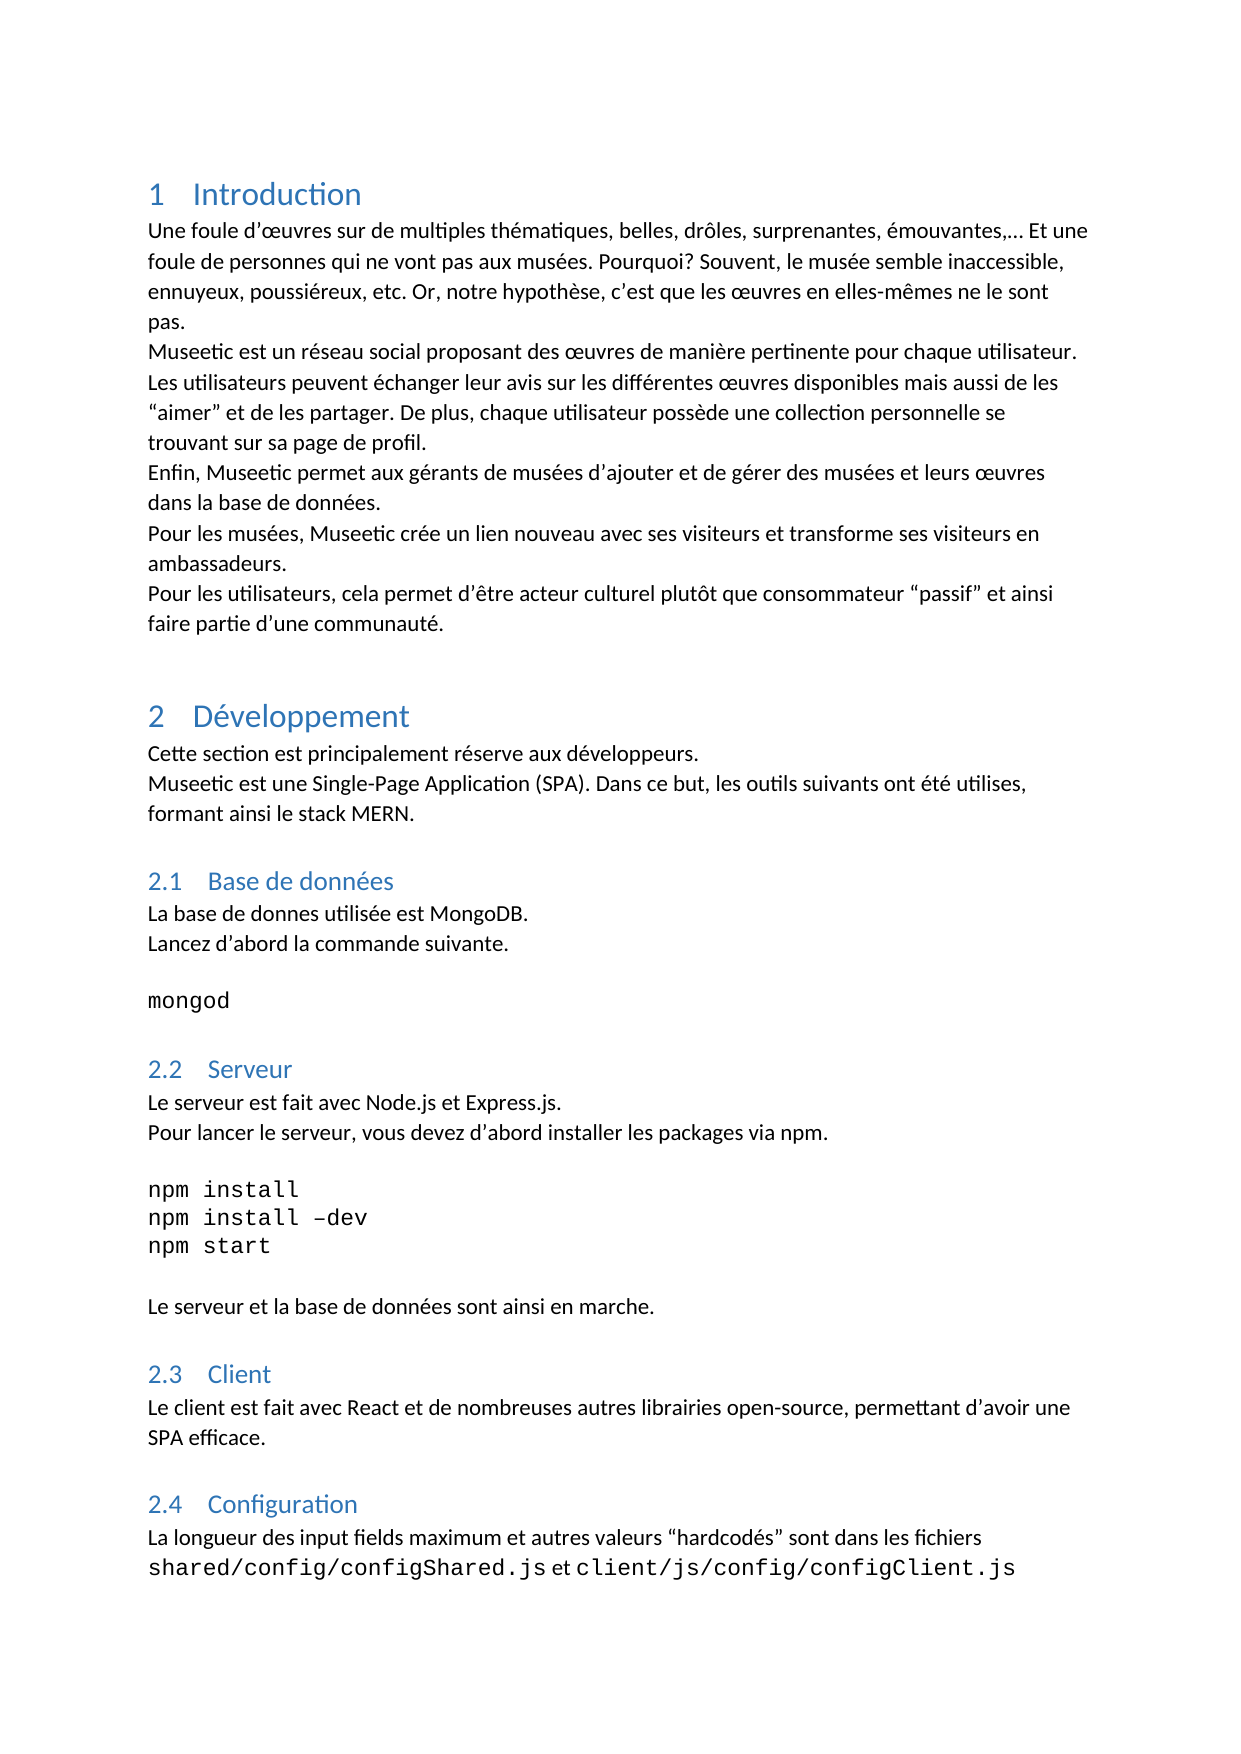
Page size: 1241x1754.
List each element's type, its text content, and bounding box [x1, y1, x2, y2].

text Le serveur est fait avec Node.js et Express.js. [148, 1088, 1093, 1116]
text Lancez d’abord la commande suivante. [148, 929, 1093, 957]
text Une foule d’œuvres sur de multiples thématiques, belles, drôles, surprenantes, émouvantes,… Et une foule de personnes qui ne vont pas aux musées. Pourquoi? Souvent, le musée semble inaccessible, ennuyeux, poussiéreux, etc. Or, notre hypothèse, c’est que les œuvres en elles-mêmes ne le sont pas. [148, 217, 1093, 335]
text Pour lancer le serveur, vous devez d’abord installer les packages via npm. [148, 1118, 1093, 1146]
text La base de donnes utilisée est MongoDB. [148, 899, 1093, 927]
text Museetic est une Single-Page Application (SPA). Dans ce but, les outils suivants ont été utilises, formant ainsi le stack MERN. [148, 769, 1093, 827]
text mongod [148, 990, 1093, 1016]
subtitle Client [148, 1357, 1093, 1390]
text Le serveur et la base de données sont ainsi en marche. [148, 1292, 1093, 1320]
text La longueur des input fields maximum et autres valeurs “hardcodés” sont dans les fichiers shared/config/configShared.js et client/js/config/configClient.js [148, 1523, 1093, 1582]
text Enfin, Museetic permet aux gérants de musées d’ajouter et de gérer des musées et leurs œuvres dans la base de données. [148, 458, 1093, 516]
text npm start [148, 1234, 1093, 1260]
subtitle Base de données [148, 864, 1093, 897]
subtitle Serveur [148, 1052, 1093, 1085]
text Le client est fait avec React et de nombreuses autres librairies open-source, permettant d’avoir une SPA efficace. [148, 1393, 1093, 1451]
text npm install –dev [148, 1206, 1093, 1232]
text Pour les musées, Museetic crée un lien nouveau avec ses visiteurs et transforme ses visiteurs en ambassadeurs. [148, 519, 1093, 577]
text Museetic est un réseau social proposant des œuvres de manière pertinente pour chaque utilisateur. Les utilisateurs peuvent échanger leur avis sur les différentes œuvres disponibles mais aussi de les “aimer” et de les partager. De plus, chaque utilisateur possède une collection personnelle se trouvant sur sa page de profil. [148, 337, 1093, 456]
subtitle Développement [148, 695, 1093, 735]
text npm install [148, 1178, 1093, 1204]
text Pour les utilisateurs, cela permet d’être acteur culturel plutôt que consommateur “passif” et ainsi faire partie d’une communauté. [148, 579, 1093, 637]
text Cette section est principalement réserve aux développeurs. [148, 739, 1093, 767]
subtitle Introduction [148, 173, 1093, 213]
subtitle Configuration [148, 1487, 1093, 1520]
